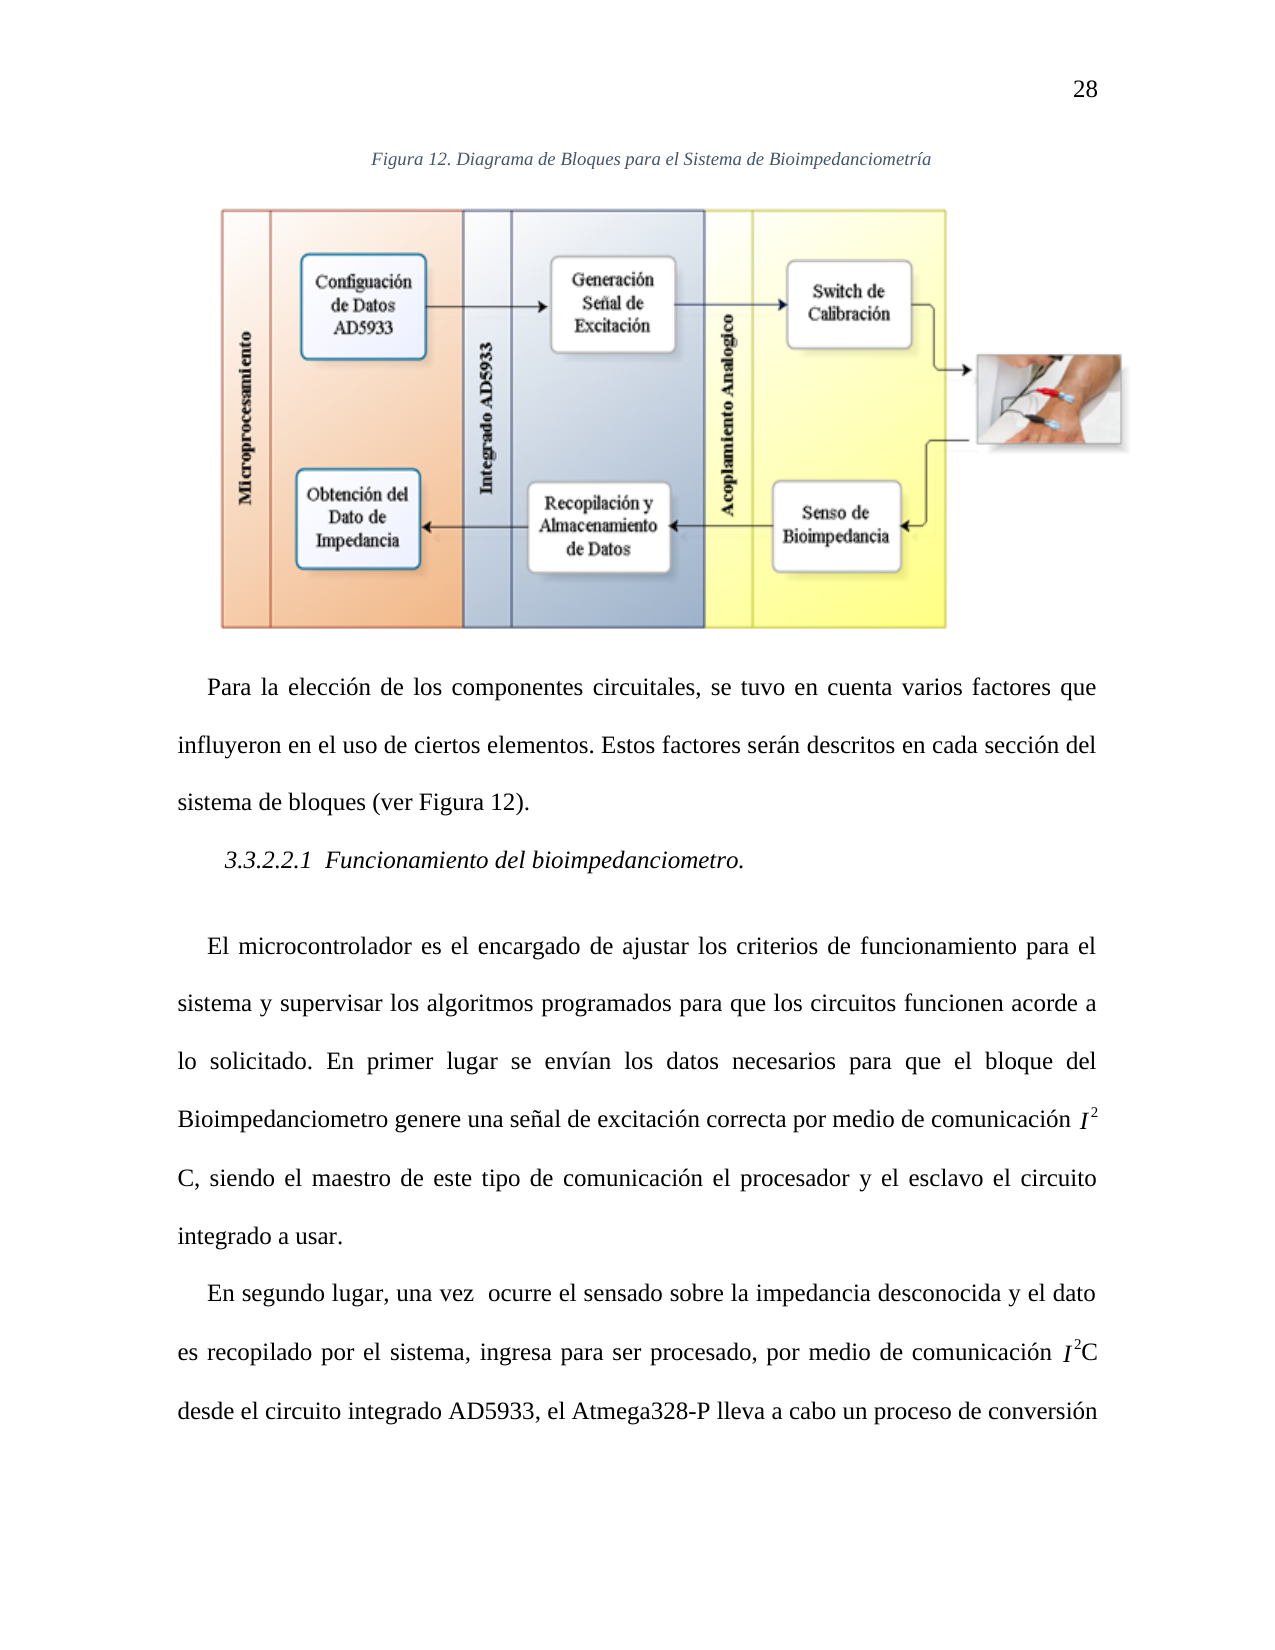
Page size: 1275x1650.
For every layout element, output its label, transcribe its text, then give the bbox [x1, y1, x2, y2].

text Figura . Diagrama de Bloques para el Sistema de Bioimpedanciometría [177, 148, 1098, 169]
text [177, 1278, 1098, 1424]
picture [206, 190, 1140, 644]
subtitle Funcionamiento del bioimpedanciometro. [177, 845, 1098, 873]
text El microcontrolador es el encargado de ajustar los criterios de funcionamiento para el sistema y supervisar los algoritmos programados para que los circuitos funcionen acorde a lo solicitado. En primer lugar se envían los datos necesarios para que el bloque del Bioimpedanciometro genere una señal de excitación correcta por medio de comunicación C, siendo el maestro de este tipo de comunicación el procesador y el esclavo el circuito integrado a usar. [177, 931, 1098, 1249]
text Para la elección de los componentes circuitales, se tuvo en cuenta varios factores que influyeron en el uso de ciertos elementos. Estos factores serán descritos en cada sección del sistema de bloques (ver Figura 12). [177, 672, 1098, 816]
